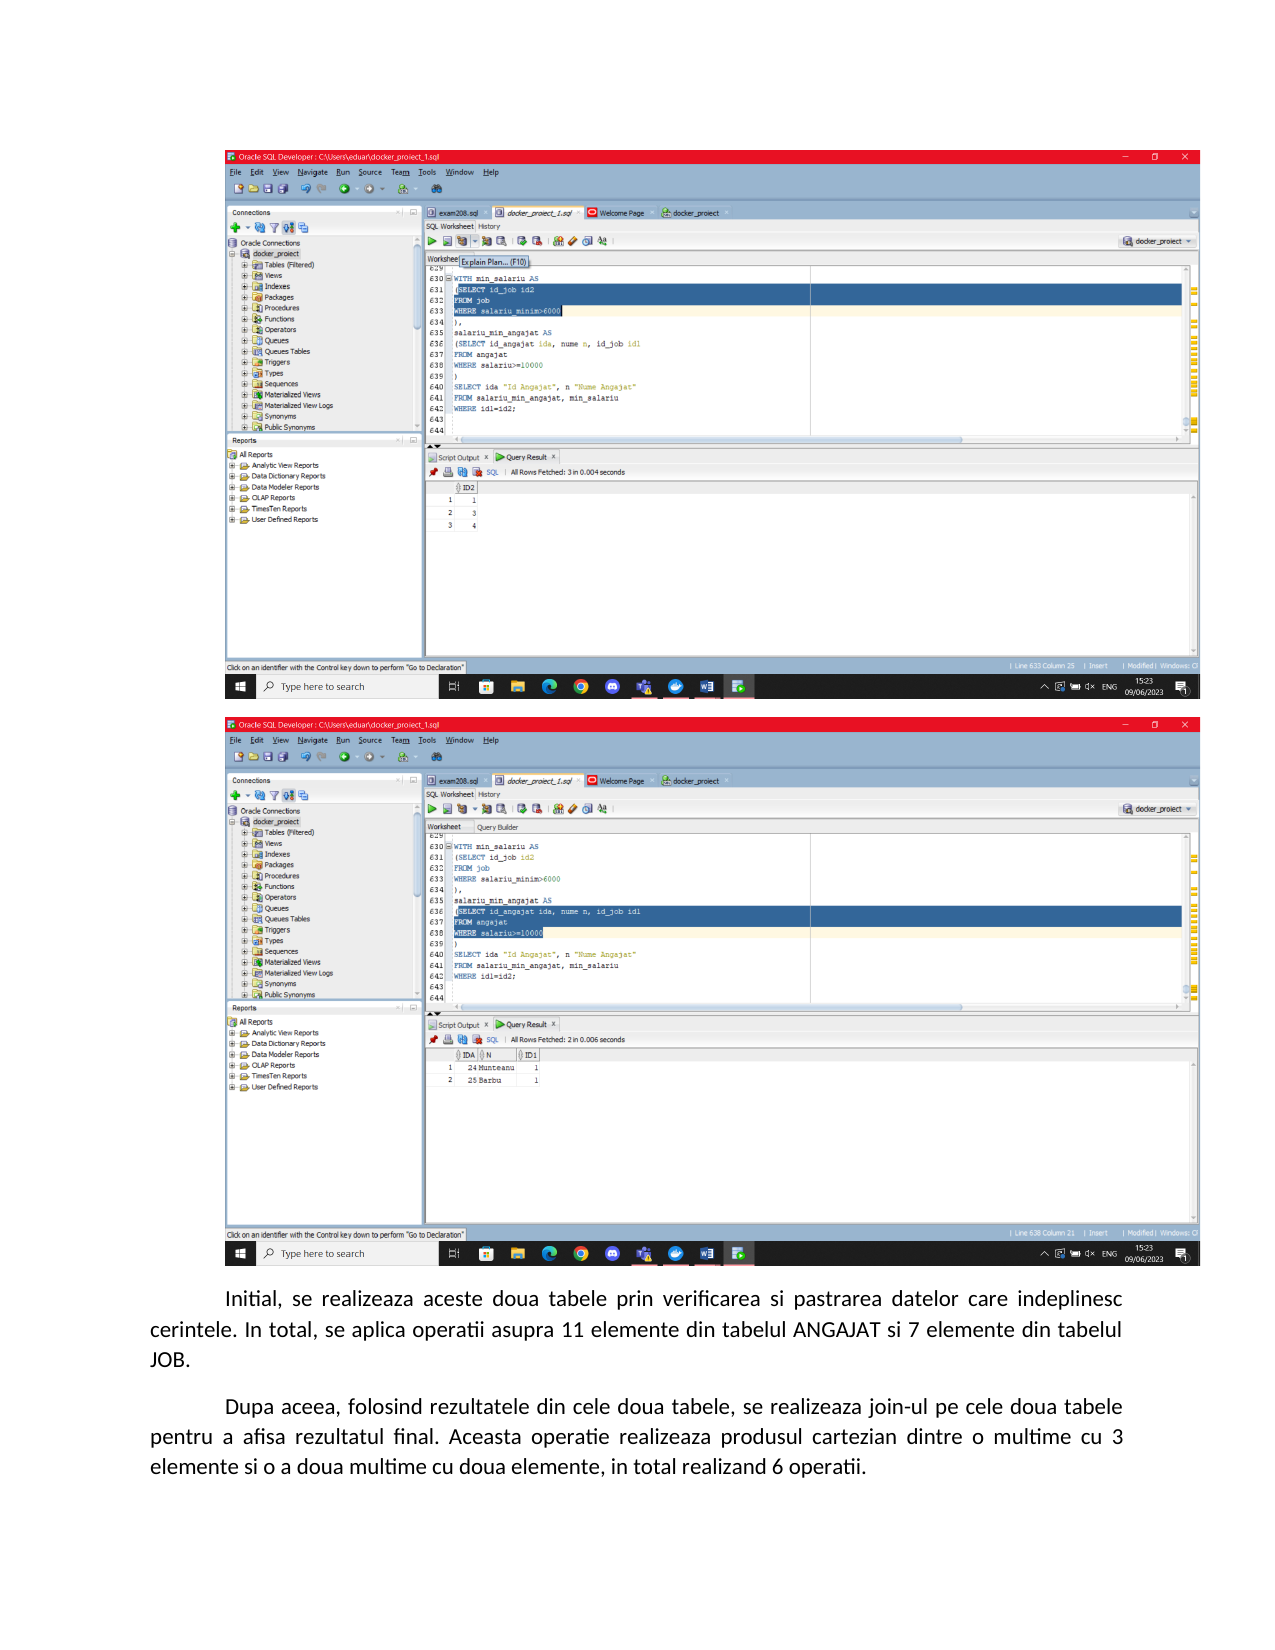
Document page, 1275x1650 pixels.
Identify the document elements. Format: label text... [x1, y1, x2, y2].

picture [225, 150, 1200, 699]
text Dupa aceea, folosind rezultatele din cele doua tabele, se realizeaza join-ul pe cele doua tabele pentru a afisa rezultatul final. Aceasta operatie realizeaza produsul cartezian dintre o multime cu 3 elemente si o a doua multime cu doua elemente, in total realizand 6 operatii. [150, 1392, 1125, 1480]
text Initial, se realizeaza aceste doua tabele prin verificarea si pastrarea datelor care indeplinesc cerintele. In total, se aplica operatii asupra 11 elemente din tabelul ANGAJAT si 7 elemente din tabelul JOB. [150, 1284, 1125, 1373]
picture [225, 717, 1200, 1266]
